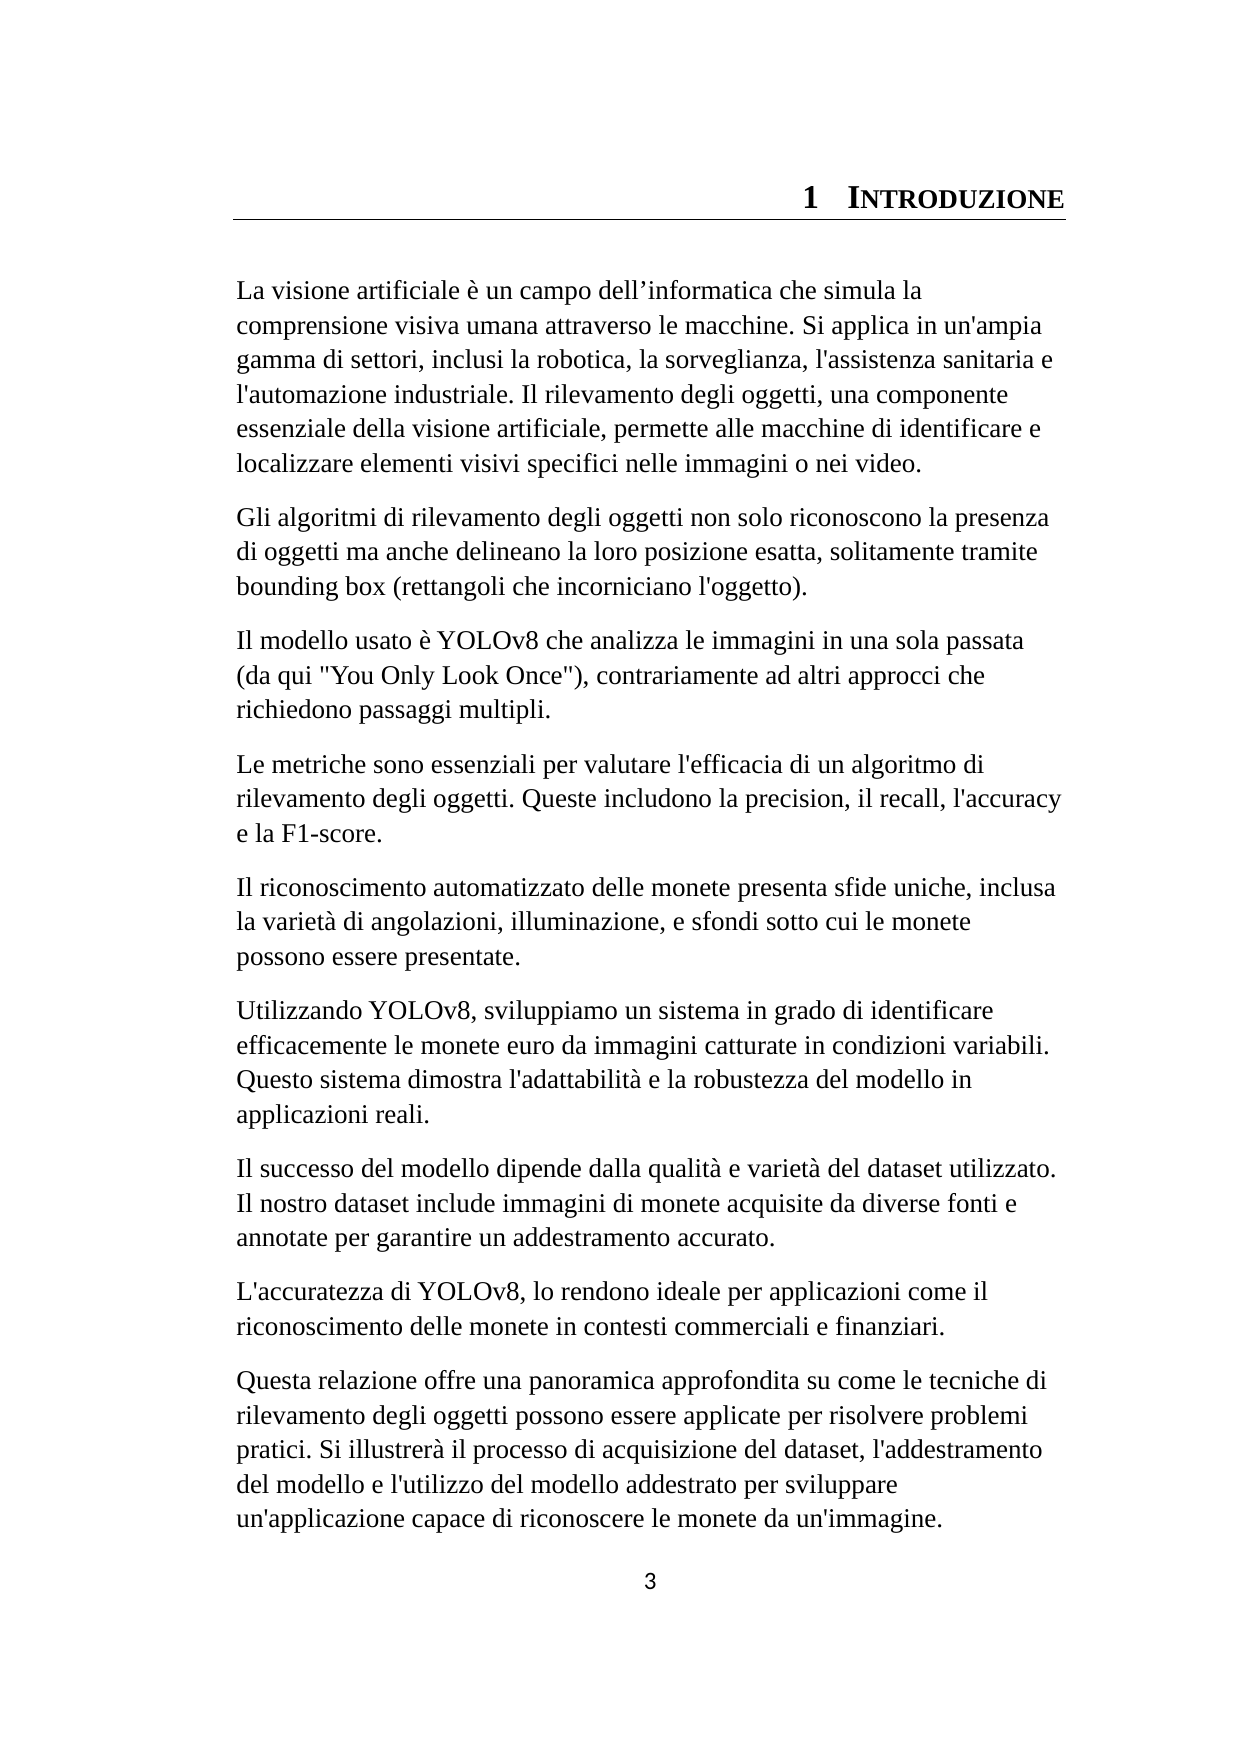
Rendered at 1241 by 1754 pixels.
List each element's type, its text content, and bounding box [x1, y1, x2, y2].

text La visione artificiale è un campo dell’informatica che simula la comprensione visiva umana attraverso le macchine. Si applica in un'ampia gamma di settori, inclusi la robotica, la sorveglianza, l'assistenza sanitaria e l'automazione industriale. Il rilevamento degli oggetti, una componente essenziale della visione artificiale, permette alle macchine di identificare e localizzare elementi visivi specifici nelle immagini o nei video. [236, 274, 1063, 478]
text Il modello usato è YOLOv8 che analizza le immagini in una sola passata (da qui "You Only Look Once"), contrariamente ad altri approcci che richiedono passaggi multipli. [236, 624, 1063, 724]
text Le metriche sono essenziali per valutare l'efficacia di un algoritmo di rilevamento degli oggetti. Queste includono la precision, il recall, l'accuracy e la F1-score. [236, 748, 1063, 848]
text Utilizzando YOLOv8, sviluppiamo un sistema in grado di identificare efficacemente le monete euro da immagini catturate in condizioni variabili. Questo sistema dimostra l'adattabilità e la robustezza del modello in applicazioni reali. [236, 994, 1063, 1129]
text Questa relazione offre una panoramica approfondita su come le tecniche di rilevamento degli oggetti possono essere applicate per risolvere problemi pratici. Si illustrerà il processo di acquisizione del dataset, l'addestramento del modello e l'utilizzo del modello addestrato per sviluppare un'applicazione capace di riconoscere le monete da un'immagine. [236, 1364, 1063, 1533]
text Il riconoscimento automatizzato delle monete presenta sfide uniche, inclusa la varietà di angolazioni, illuminazione, e sfondi sotto cui le monete possono essere presentate. [236, 871, 1063, 971]
list INTRODUZIONE [569, 177, 1065, 216]
text L'accuratezza di YOLOv8, lo rendono ideale per applicazioni come il riconoscimento delle monete in contesti commerciali e finanziari. [236, 1276, 1063, 1341]
text Il successo del modello dipende dalla qualità e varietà del dataset utilizzato. Il nostro dataset include immagini di monete acquisite da diverse fonti e annotate per garantire un addestramento accurato. [236, 1152, 1063, 1252]
text Gli algoritmi di rilevamento degli oggetti non solo riconoscono la presenza di oggetti ma anche delineano la loro posizione esatta, solitamente tramite bounding box (rettangoli che incorniciano l'oggetto). [236, 501, 1063, 601]
